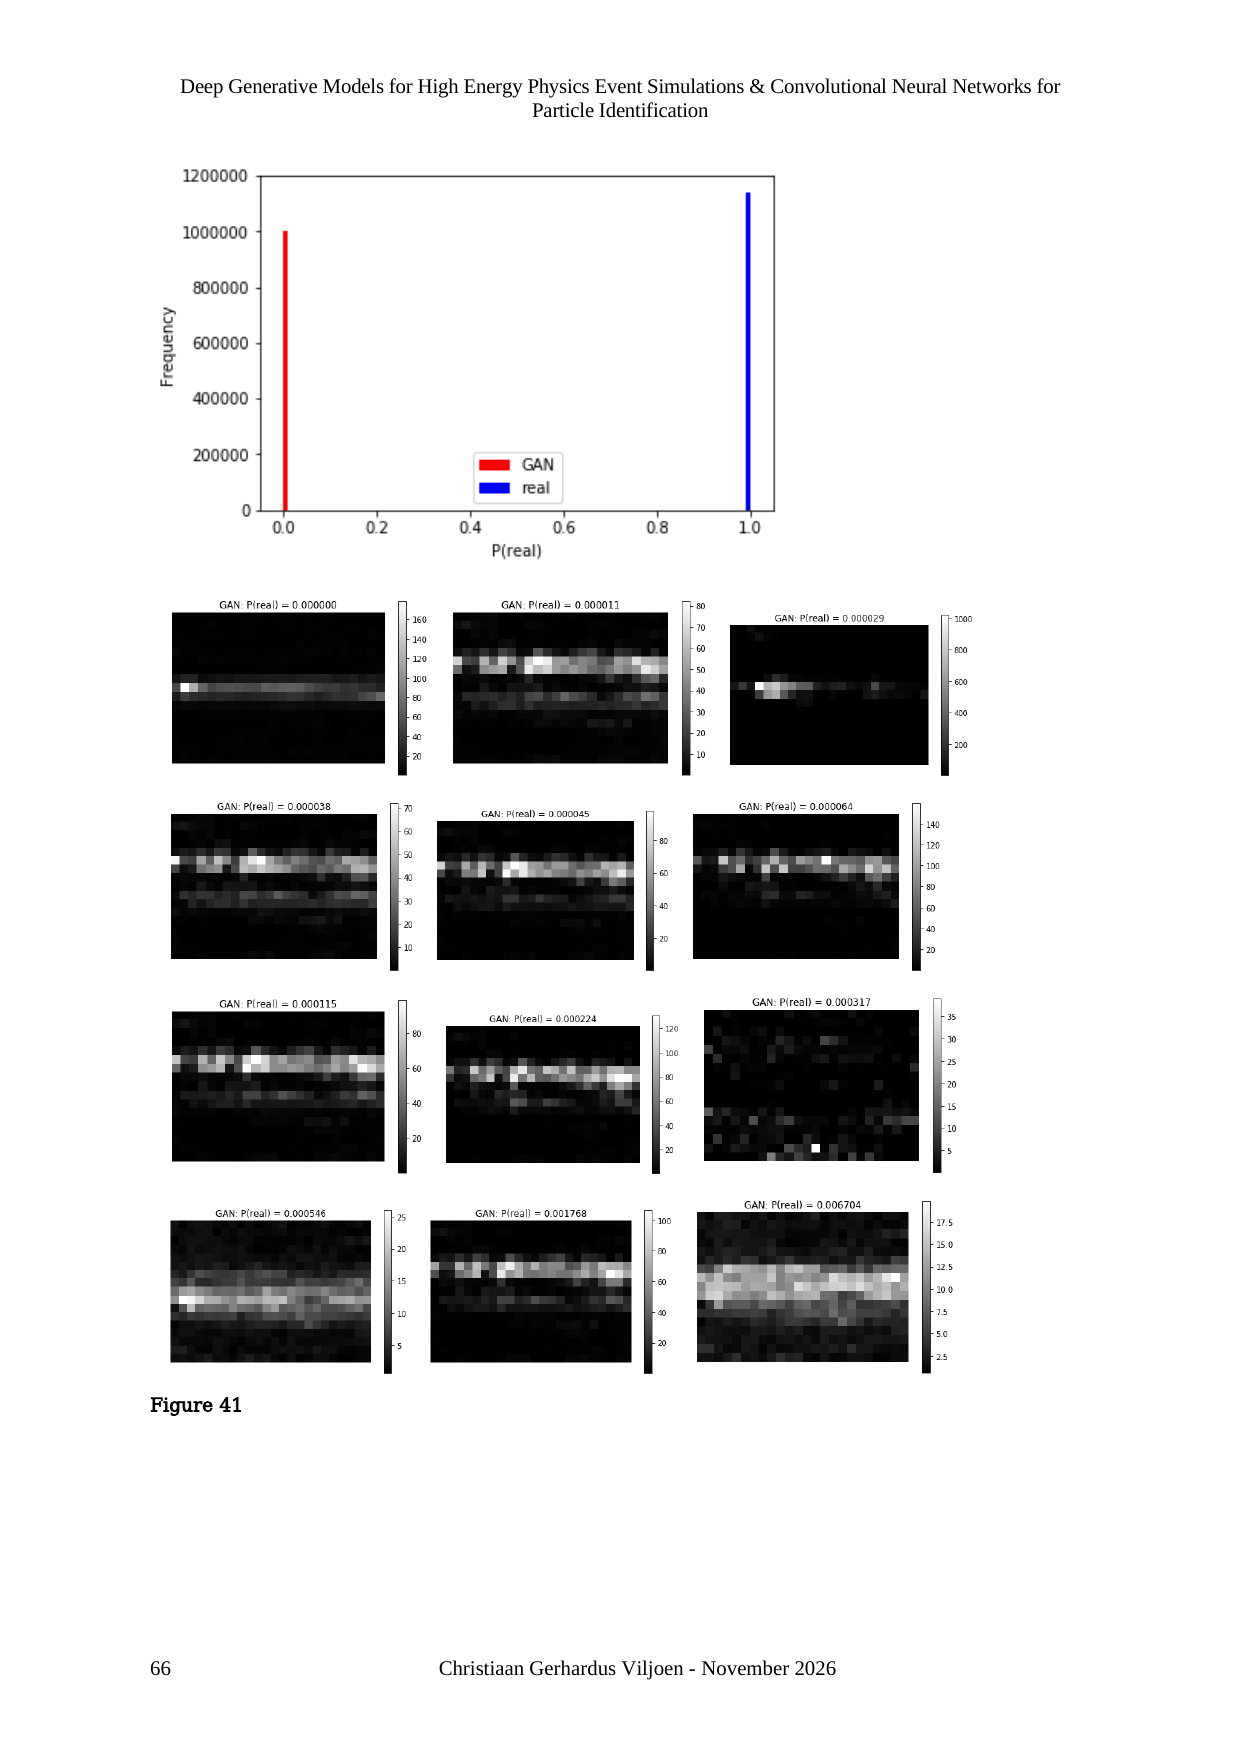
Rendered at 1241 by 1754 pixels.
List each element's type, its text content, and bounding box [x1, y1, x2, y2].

picture [150, 795, 945, 978]
picture [150, 1193, 958, 1381]
picture [150, 593, 977, 783]
picture [150, 159, 789, 569]
picture [150, 990, 962, 1181]
